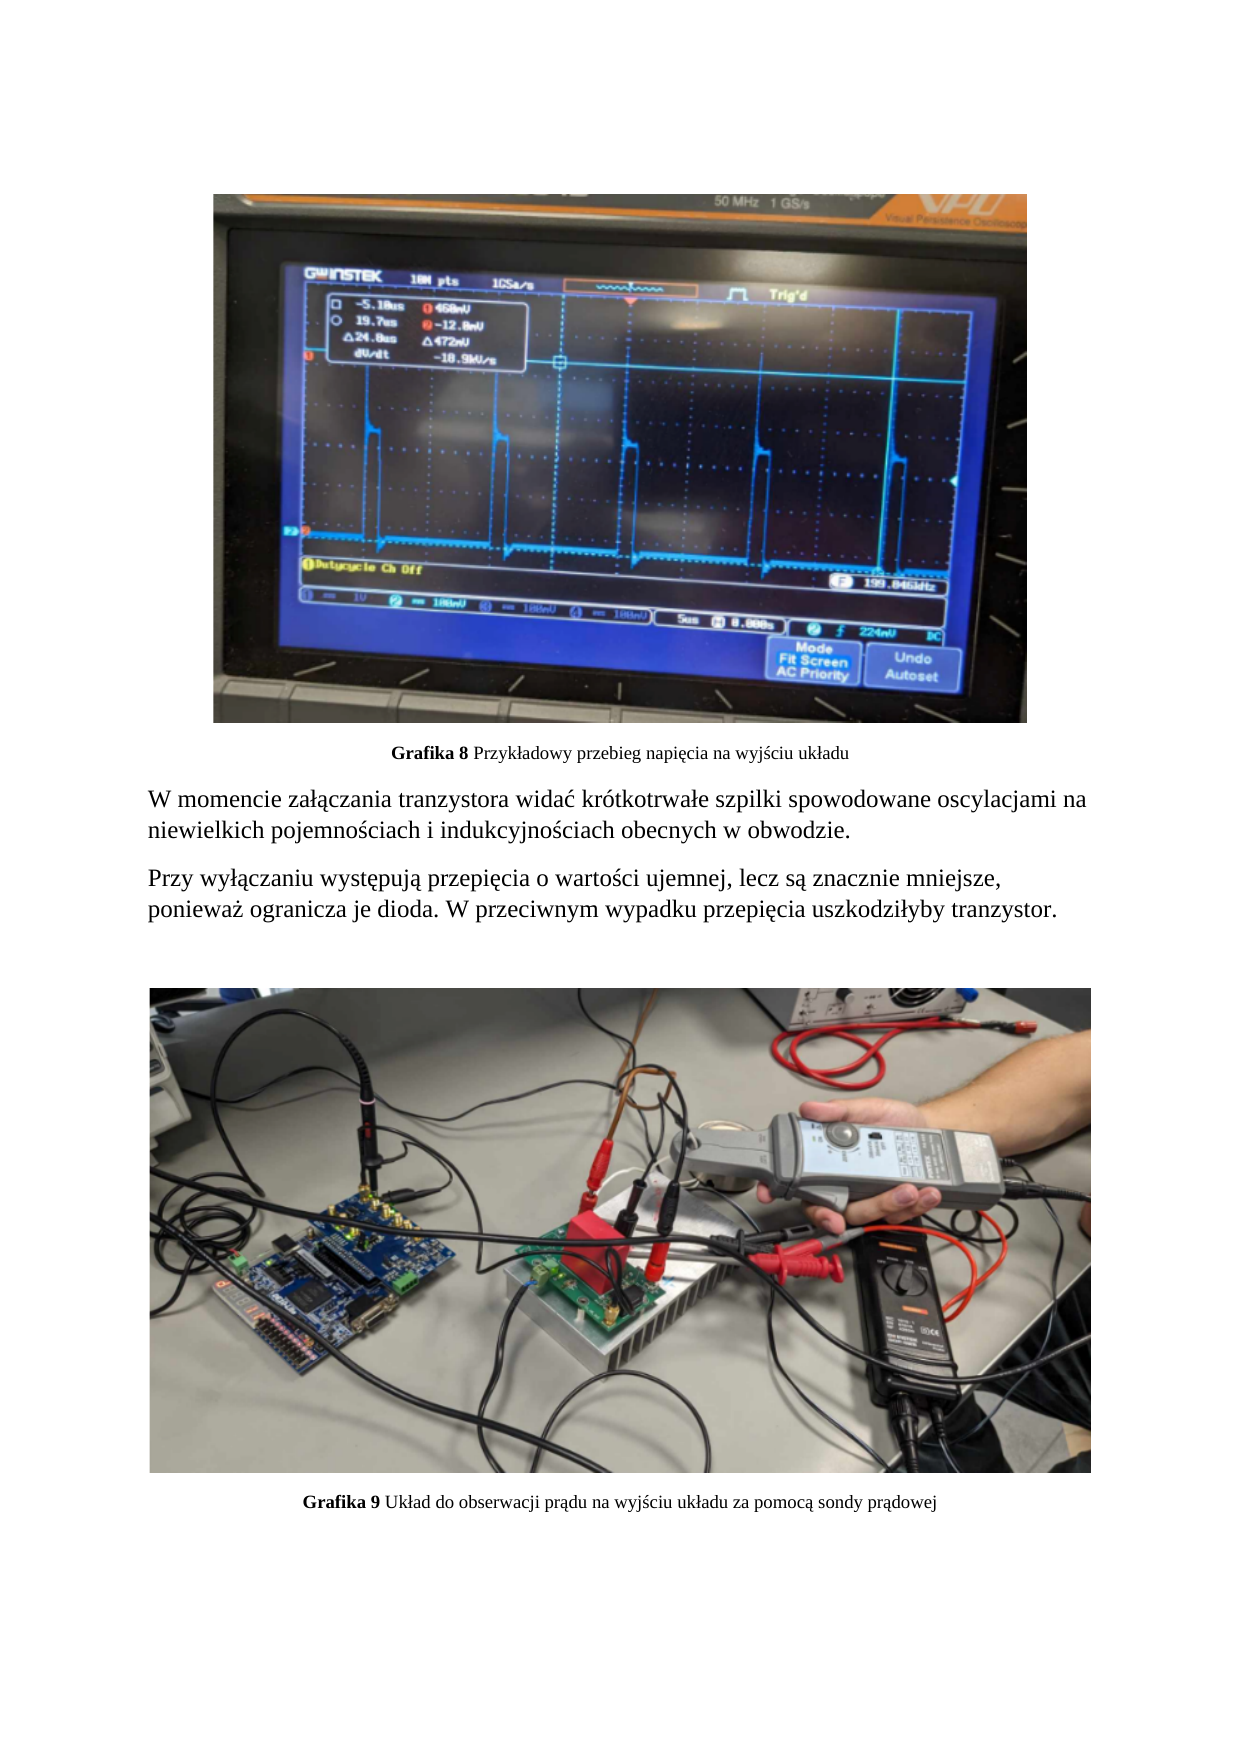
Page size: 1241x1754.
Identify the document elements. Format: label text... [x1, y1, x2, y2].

picture [213, 194, 1027, 723]
text Grafika 9 Układ do obserwacji prądu na wyjściu układu za pomocą sondy prądowej [148, 1491, 1093, 1513]
text Przy wyłączaniu występują przepięcia o wartości ujemnej, lecz są znacznie mniejsze, ponieważ ogranicza je dioda. W przeciwnym wypadku przepięcia uszkodziłyby tranzystor. [148, 863, 1093, 923]
text W momencie załączania tranzystora widać krótkotrwałe szpilki spowodowane oscylacjami na niewielkich pojemnościach i indukcyjnościach obecnych w obwodzie. [148, 784, 1093, 844]
picture [149, 988, 1091, 1473]
text Grafika 8 Przykładowy przebieg napięcia na wyjściu układu [148, 742, 1093, 763]
